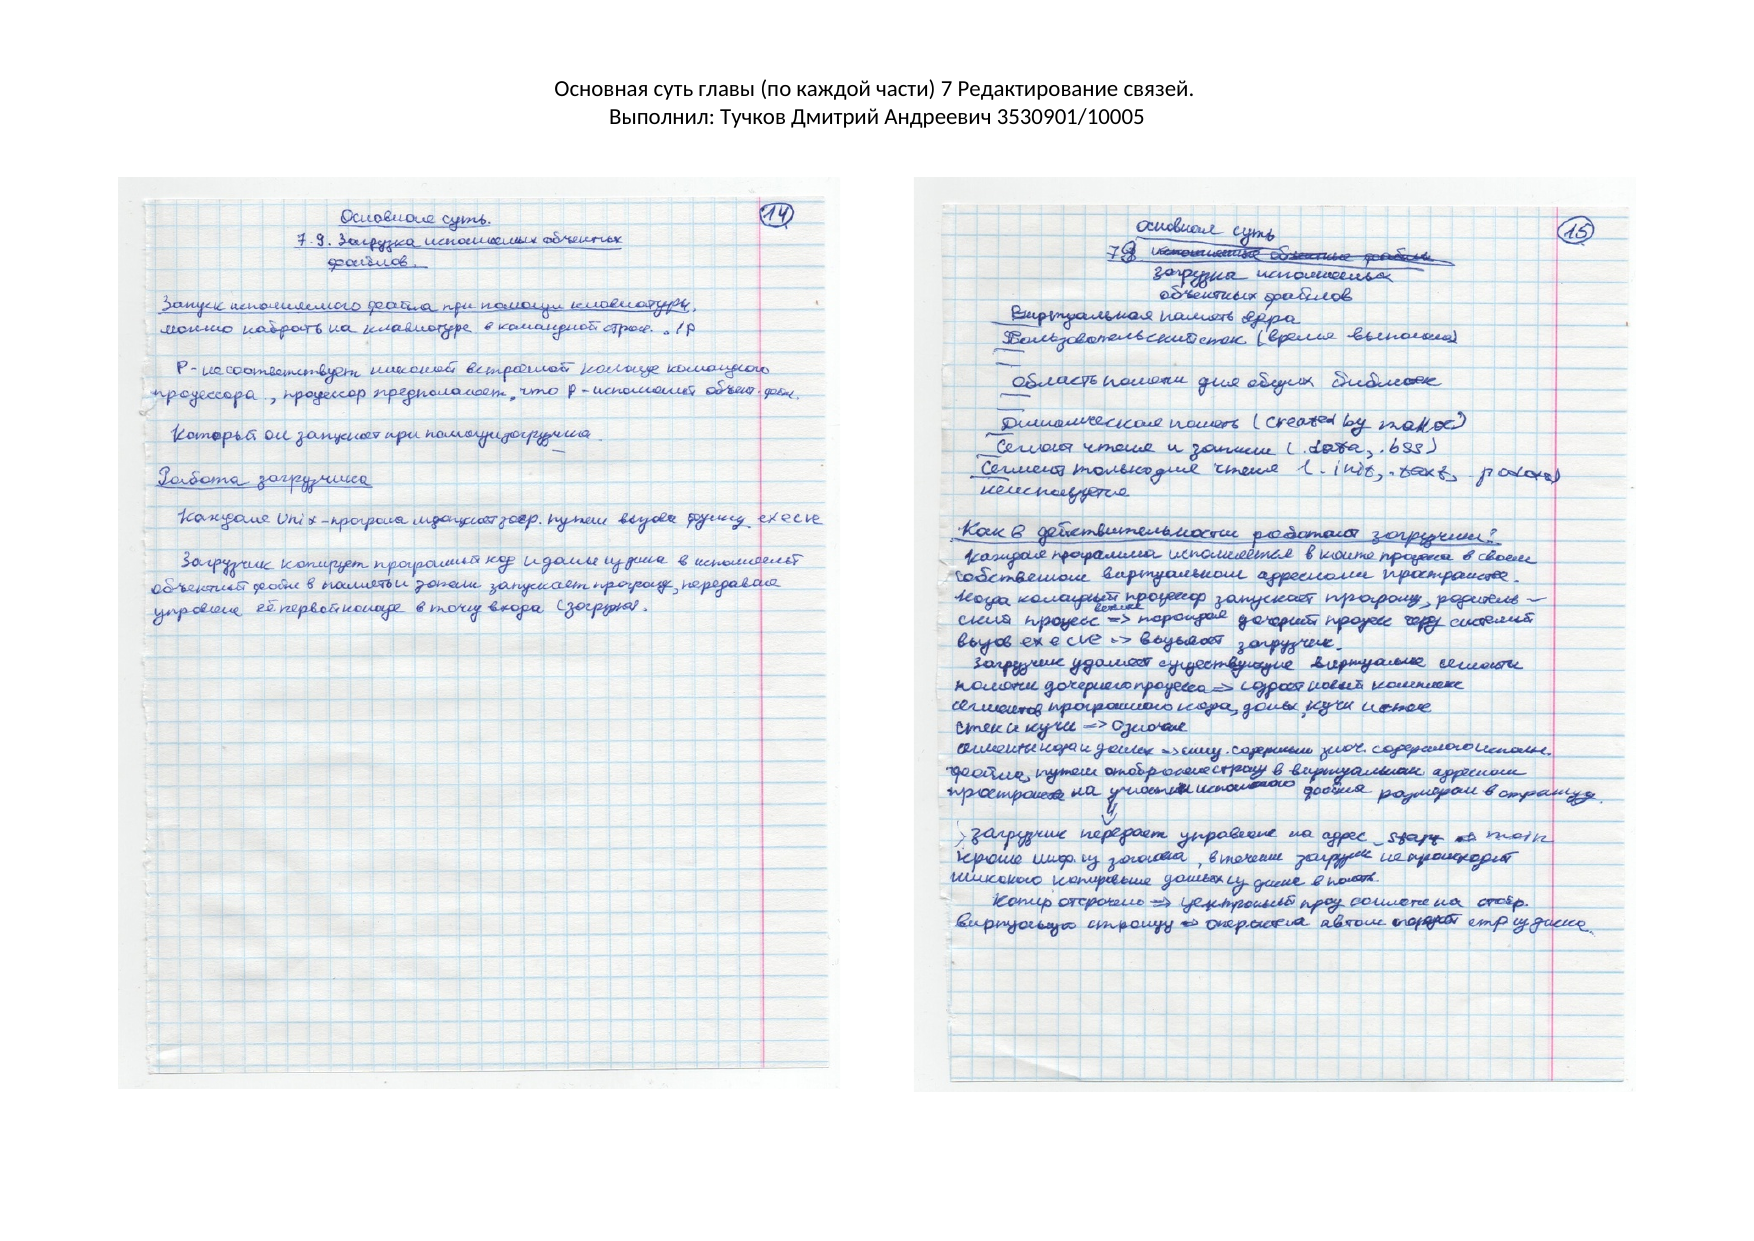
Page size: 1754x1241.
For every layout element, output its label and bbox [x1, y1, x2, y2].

picture [118, 177, 840, 1089]
picture [913, 177, 1636, 1092]
